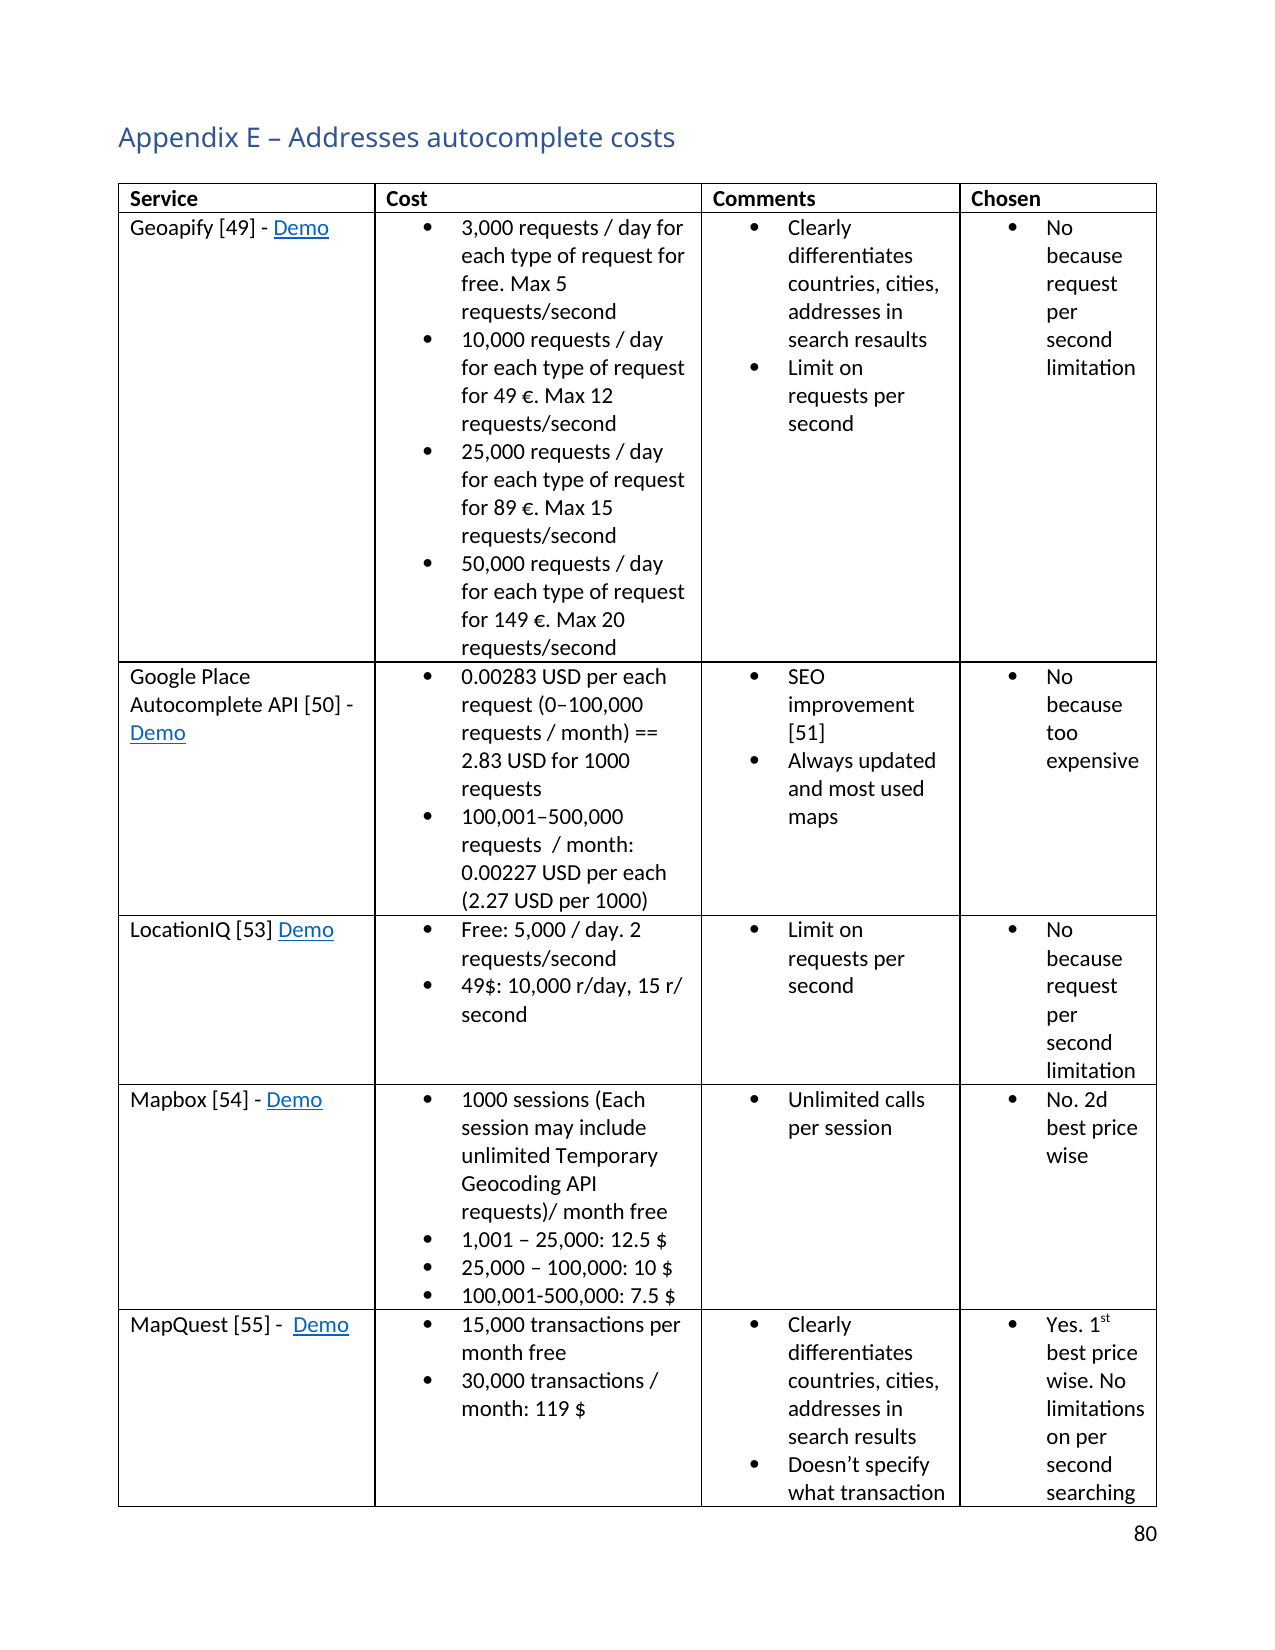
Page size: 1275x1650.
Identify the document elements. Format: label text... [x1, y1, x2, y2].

table_cell Unlimited calls per session [702, 1085, 959, 1309]
table_header Comments [702, 184, 959, 212]
table_cell 1000 sessions (Each session may include unlimited Temporary Geocoding API requests)/ month free 1,001 – 25,000: 12.5 $ 25,000 – 100,000: 10 $ 100,001-500,000: 7.5 $ [376, 1085, 701, 1309]
table_cell Limit on requests per second [702, 916, 959, 1084]
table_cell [702, 1310, 959, 1506]
table_cell Geoapify [49] - Demo [119, 213, 374, 661]
table_cell Free: 5,000 / day. 2 requests/second 49$: 10,000 r/day, 15 r/ second [376, 916, 701, 1084]
table_header Chosen [961, 184, 1156, 212]
table_cell Clearly differentiates countries, cities, addresses in search resaults Limit on requests per second [702, 213, 959, 661]
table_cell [376, 1310, 701, 1506]
table_cell Google Place Autocomplete API [50] - Demo [119, 663, 374, 914]
table_cell 0.00283 USD per each request (0–100,000 requests / month) == 2.83 USD for 1000 requests 100,001–500,000 requests / month: 0.00227 USD per each (2.27 USD per 1000) [376, 663, 701, 914]
table_cell No because request per second limitation [961, 213, 1156, 661]
table_header Cost [376, 184, 701, 212]
table_cell No because too expensive [961, 663, 1156, 914]
table_header Service [119, 184, 374, 212]
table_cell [119, 1310, 374, 1506]
table_cell Mapbox [54] - Demo [119, 1085, 374, 1309]
table_cell No. 2d best price wise [961, 1085, 1156, 1309]
table_cell LocationIQ [53] Demo [119, 916, 374, 1084]
table_cell 3,000 requests / day for each type of request for free. Max 5 requests/second 10,000 requests / day for each type of request for 49 €. Max 12 requests/second 25,000 requests / day for each type of request for 89 €. Max 15 requests/second 50,000 requests / day for each type of request for 149 €. Max 20 requests/second [376, 213, 701, 661]
subtitle Appendix E – Addresses autocomplete costs [118, 118, 1157, 155]
table_cell No because request per second limitation [961, 916, 1156, 1084]
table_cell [961, 1310, 1156, 1506]
table_cell SEO improvement [51] Always updated and most used maps [702, 663, 959, 914]
